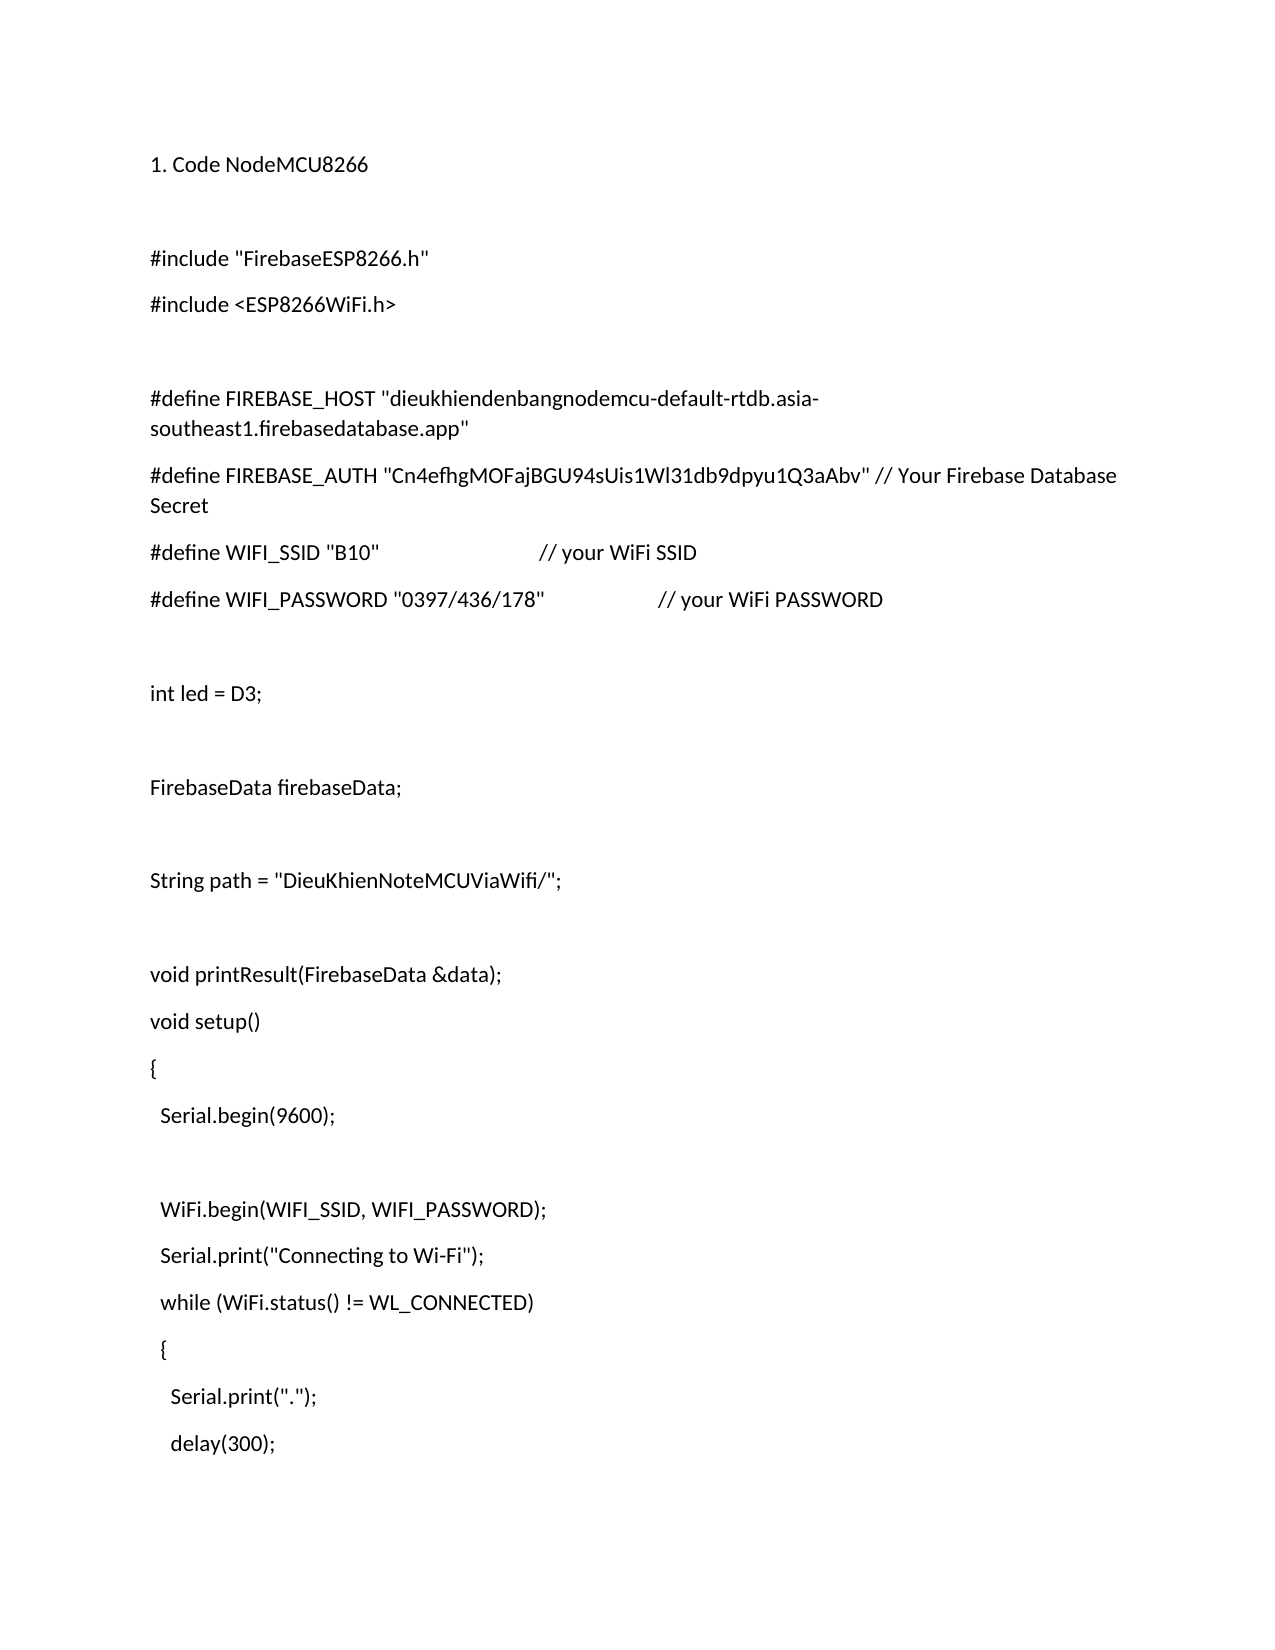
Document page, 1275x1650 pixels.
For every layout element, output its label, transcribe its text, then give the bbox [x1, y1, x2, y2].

text #define WIFI_PASSWORD "0397/436/178" // your WiFi PASSWORD [150, 585, 1125, 613]
text Serial.print("Connecting to Wi-Fi"); [150, 1242, 1125, 1270]
text #define FIREBASE_HOST "dieukhiendenbangnodemcu-default-rtdb.asia-southeast1.firebasedatabase.app" [150, 384, 1125, 443]
text while (WiFi.status() != WL_CONNECTED) [150, 1288, 1125, 1317]
text int led = D3; [150, 679, 1125, 707]
text #include <ESP8266WiFi.h> [150, 291, 1125, 319]
text FirebaseData firebaseData; [150, 773, 1125, 801]
text #define FIREBASE_AUTH "Cn4efhgMOFajBGU94sUis1Wl31db9dpyu1Q3aAbv" // Your Firebase Database Secret [150, 461, 1125, 520]
text WiFi.begin(WIFI_SSID, WIFI_PASSWORD); [150, 1195, 1125, 1223]
text #include "FirebaseESP8266.h" [150, 244, 1125, 272]
text Serial.begin(9600); [150, 1101, 1125, 1129]
text Serial.print("."); [150, 1382, 1125, 1410]
text void printResult(FirebaseData &data); [150, 960, 1125, 988]
text #define WIFI_SSID "B10" // your WiFi SSID [150, 538, 1125, 567]
text String path = "DieuKhienNoteMCUViaWifi/"; [150, 867, 1125, 895]
text { [150, 1335, 1125, 1363]
text 1. Code NodeMCU8266 [150, 150, 1125, 178]
text { [150, 1054, 1125, 1082]
text delay(300); [150, 1429, 1125, 1457]
text void setup() [150, 1007, 1125, 1035]
